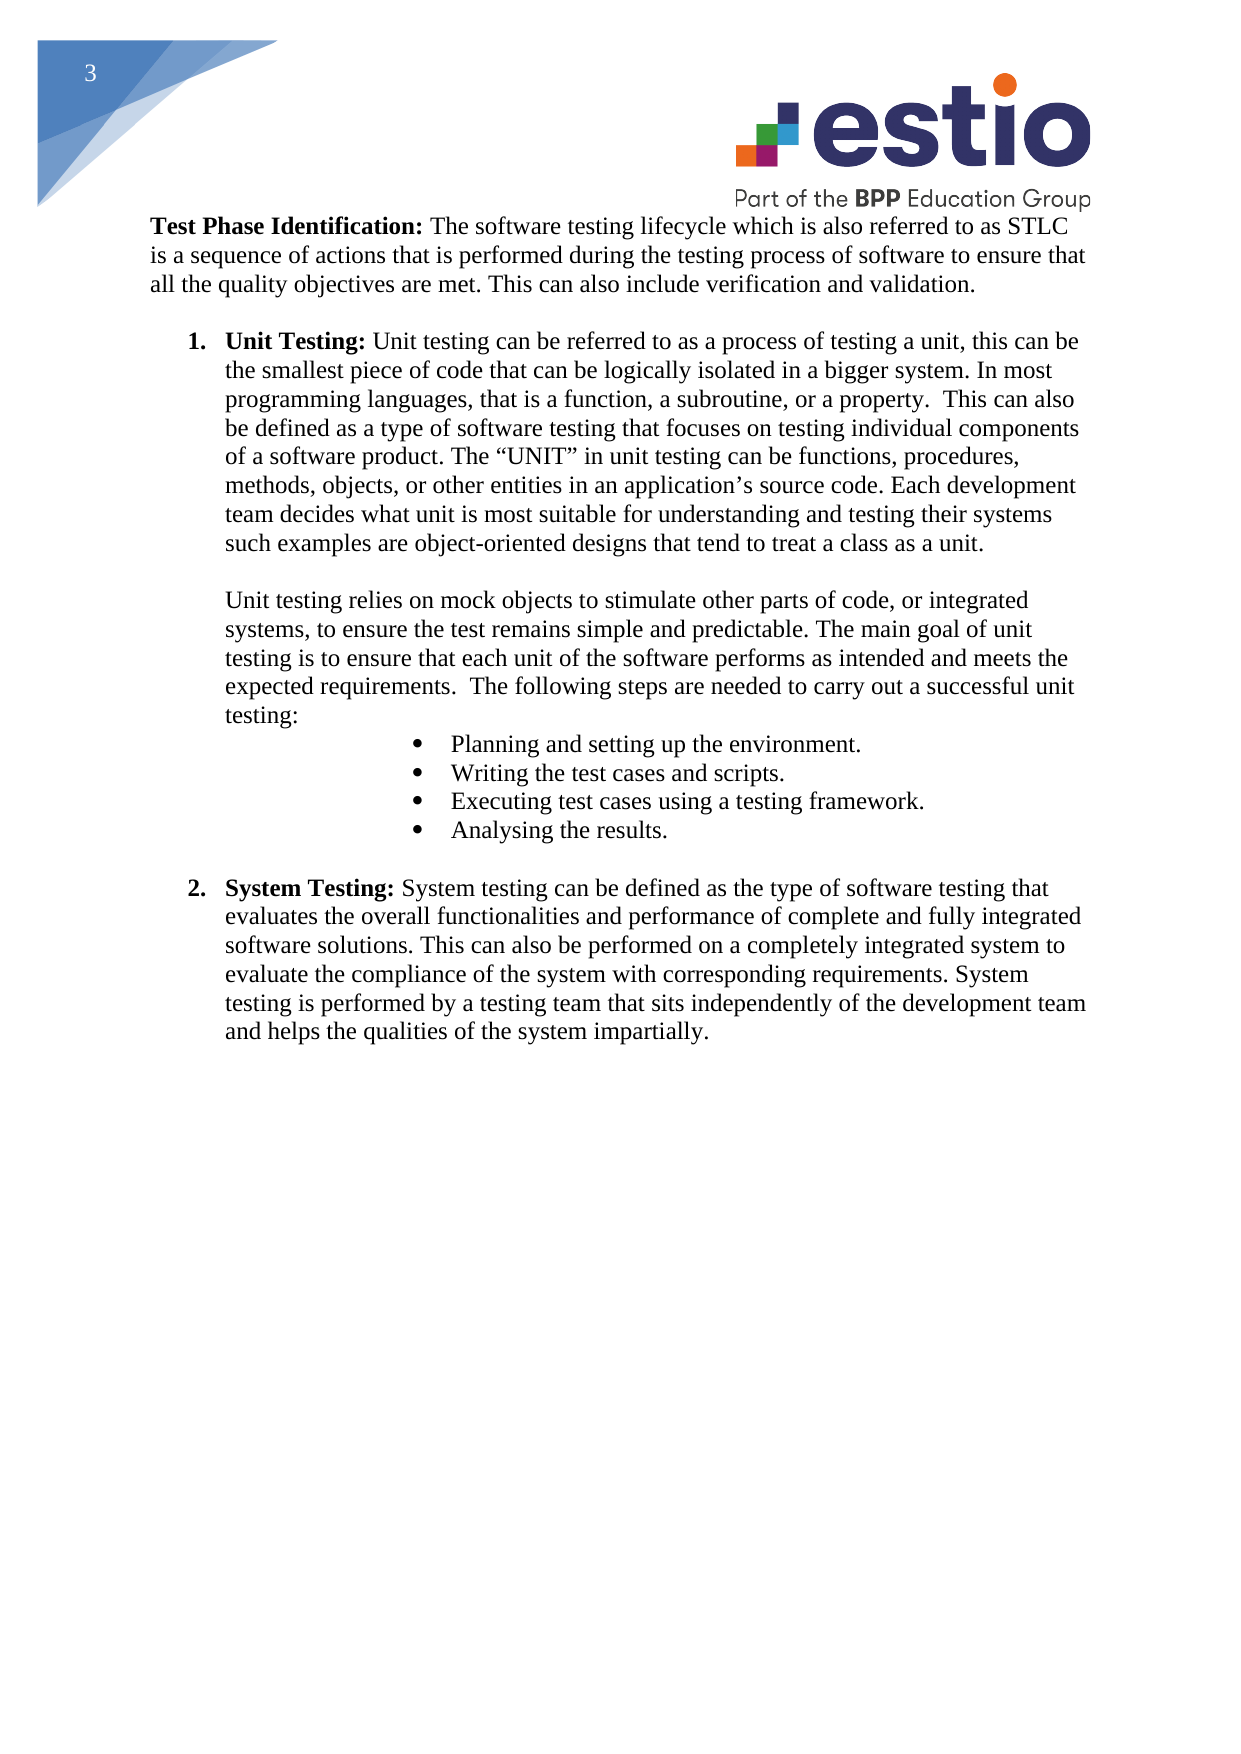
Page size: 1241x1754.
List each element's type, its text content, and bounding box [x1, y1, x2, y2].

text Test Phase Identification: The software testing lifecycle which is also referred to as STLC is a sequence of actions that is performed during the testing process of software to ensure that all the quality objectives are met. This can also include verification and validation. [150, 211, 1090, 298]
picture [37, 40, 279, 209]
list Writing the test cases and scripts. [413, 758, 1090, 786]
list Analysing the results. [413, 815, 1090, 844]
list Unit testing relies on mock objects to stimulate other parts of code, or integrated systems, to ensure the test remains simple and predictable. The main goal of unit testing is to ensure that each unit of the software performs as intended and meets the expected requirements. The following steps are needed to carry out a successful unit testing: [225, 585, 1090, 729]
list Executing test cases using a testing framework. [413, 786, 1090, 815]
list System Testing: System testing can be defined as the type of software testing that evaluates the overall functionalities and performance of complete and fully integrated software solutions. This can also be performed on a completely integrated system to evaluate the compliance of the system with corresponding requirements. System testing is performed by a testing team that sits independently of the development team and helps the qualities of the system impartially. [187, 873, 1090, 1045]
list Unit Testing: Unit testing can be referred to as a process of testing a unit, this can be the smallest piece of code that can be logically isolated in a bigger system. In most programming languages, that is a function, a subroutine, or a property. This can also be defined as a type of software testing that focuses on testing individual components of a software product. The “UNIT” in unit testing can be functions, procedures, methods, objects, or other entities in an application’s source code. Each development team decides what unit is most suitable for understanding and testing their systems such examples are object-oriented designs that tend to treat a class as a unit. [187, 326, 1090, 556]
picture [736, 73, 1091, 212]
list Planning and setting up the environment. [413, 729, 1090, 758]
